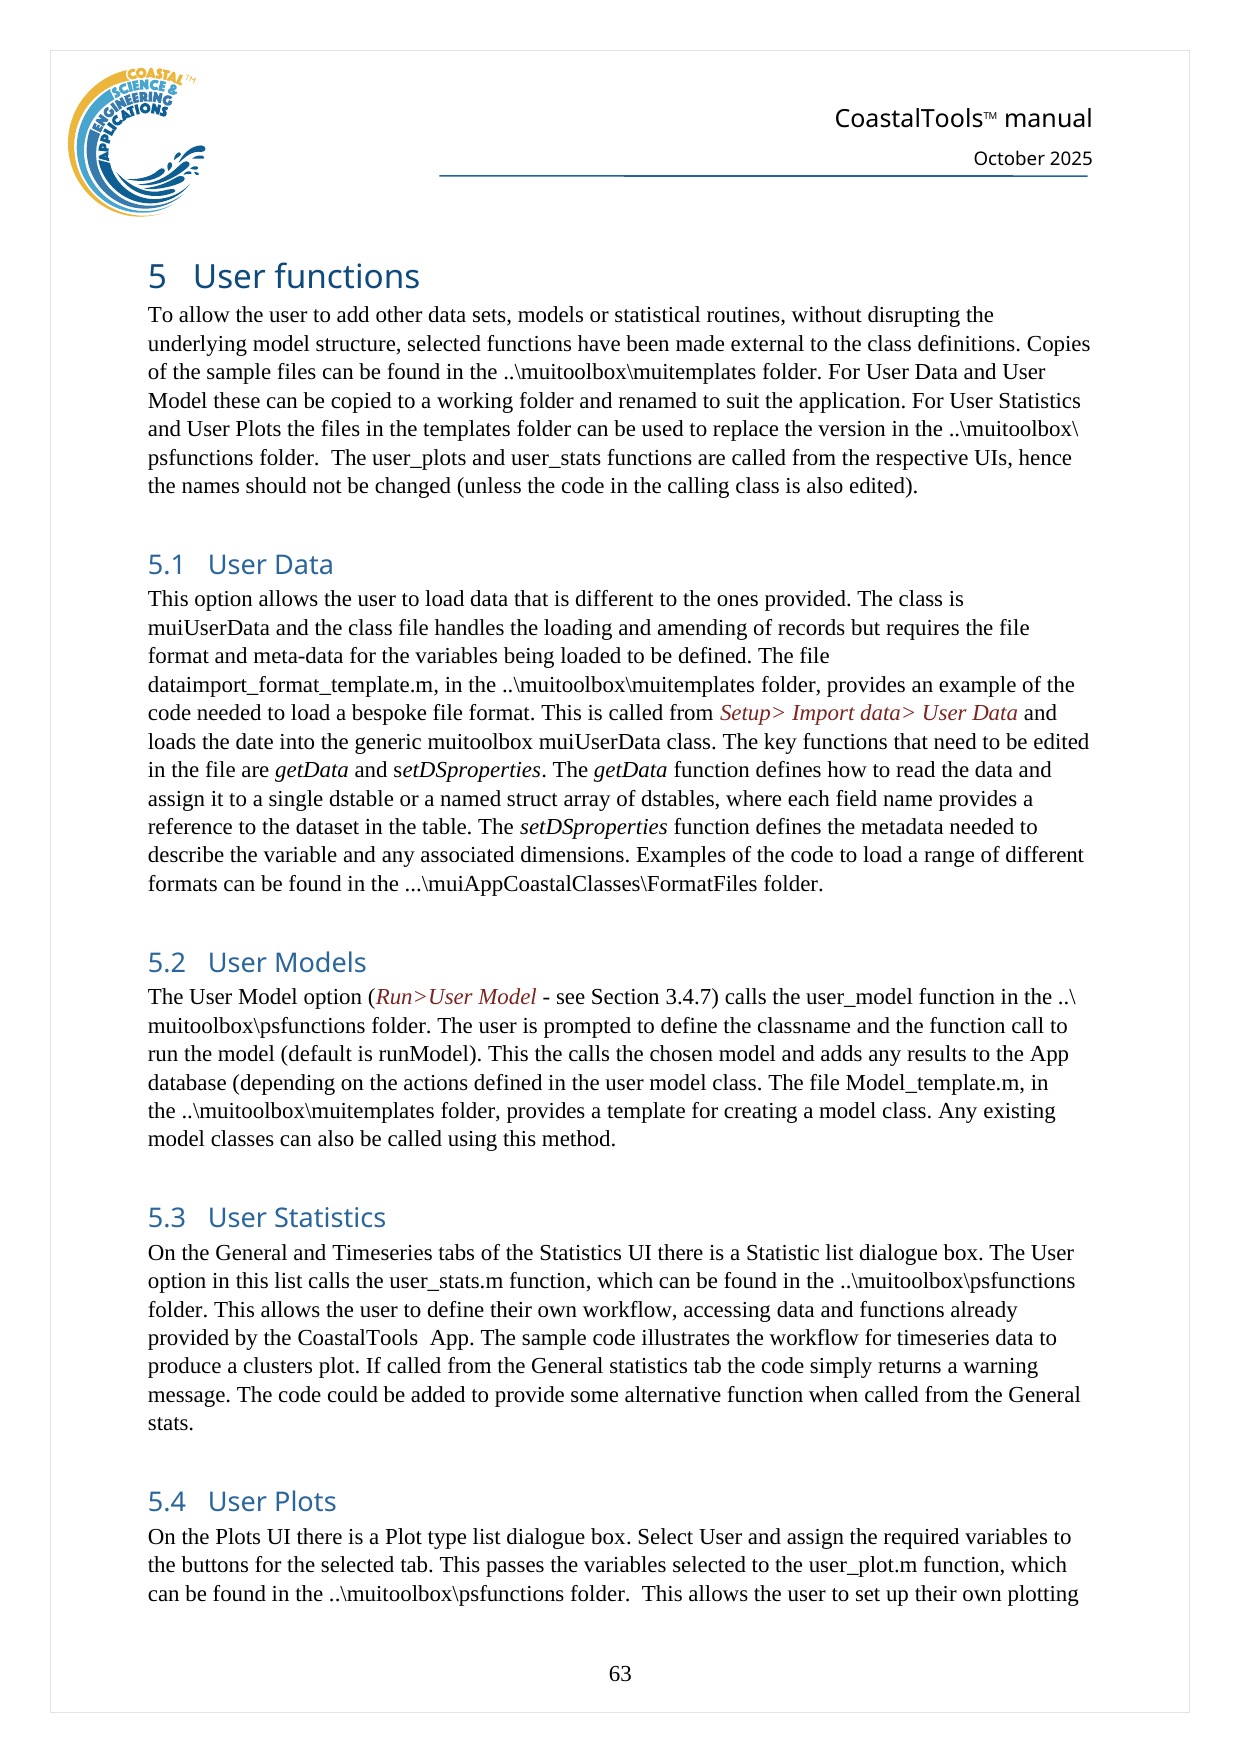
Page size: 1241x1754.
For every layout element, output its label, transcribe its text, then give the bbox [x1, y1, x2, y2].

text To allow the user to add other data sets, models or statistical routines, without disrupting the underlying model structure, selected functions have been made external to the class definitions. Copies of the sample files can be found in the ..\muitoolbox\muitemplates folder. For User Data and User Model these can be copied to a working folder and renamed to suit the application. For User Statistics and User Plots the files in the templates folder can be used to replace the version in the ..\muitoolbox\psfunctions folder. The user_plots and user_stats functions are called from the respective UIs, hence the names should not be changed (unless the code in the calling class is also edited). [148, 302, 1093, 498]
subtitle User Data [148, 546, 1093, 583]
text On the General and Timeseries tabs of the Statistics UI there is a Statistic list dialogue box. The User option in this list calls the user_stats.m function, which can be found in the ..\muitoolbox\psfunctions folder. This allows the user to define their own workflow, accessing data and functions already provided by the App. The sample code illustrates the workflow for timeseries data to produce a clusters plot. If called from the General statistics tab the code simply returns a warning message. The code could be added to provide some alternative function when called from the General stats. [148, 1239, 1093, 1436]
subtitle User functions [148, 253, 1093, 298]
subtitle User Statistics [148, 1199, 1093, 1236]
text This option allows the user to load data that is different to the ones provided. The class is muiUserData and the class file handles the loading and amending of records but requires the file format and meta-data for the variables being loaded to be defined. The file dataimport_format_template.m, in the ..\muitoolbox\muitemplates folder, provides an example of the code needed to load a bespoke file format. This is called from Setup> Import data> User Data and loads the date into the generic muitoolbox muiUserData class. The key functions that need to be edited in the file are getData and setDSproperties. The getData function defines how to read the data and assign it to a single dstable or a named struct array of dstables, where each field name provides a reference to the dataset in the table. The setDSproperties function defines the metadata needed to describe the variable and any associated dimensions. Examples of the code to load a range of different formats can be found in the ...\muiAppCoastalClasses\FormatFiles folder. [148, 586, 1093, 896]
subtitle User Models [148, 943, 1093, 980]
text The User Model option (Run>User Model - see Section 3.4.7) calls the user_model function in the ..\muitoolbox\psfunctions folder. The user is prompted to define the classname and the function call to run the model (default is runModel). This the calls the chosen model and adds any results to the App database (depending on the actions defined in the user model class. The file Model_template.m, in the ..\muitoolbox\muitemplates folder, provides a template for creating a model class. Any existing model classes can also be called using this method. [148, 983, 1093, 1152]
subtitle User Plots [148, 1483, 1093, 1520]
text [148, 1523, 1093, 1606]
